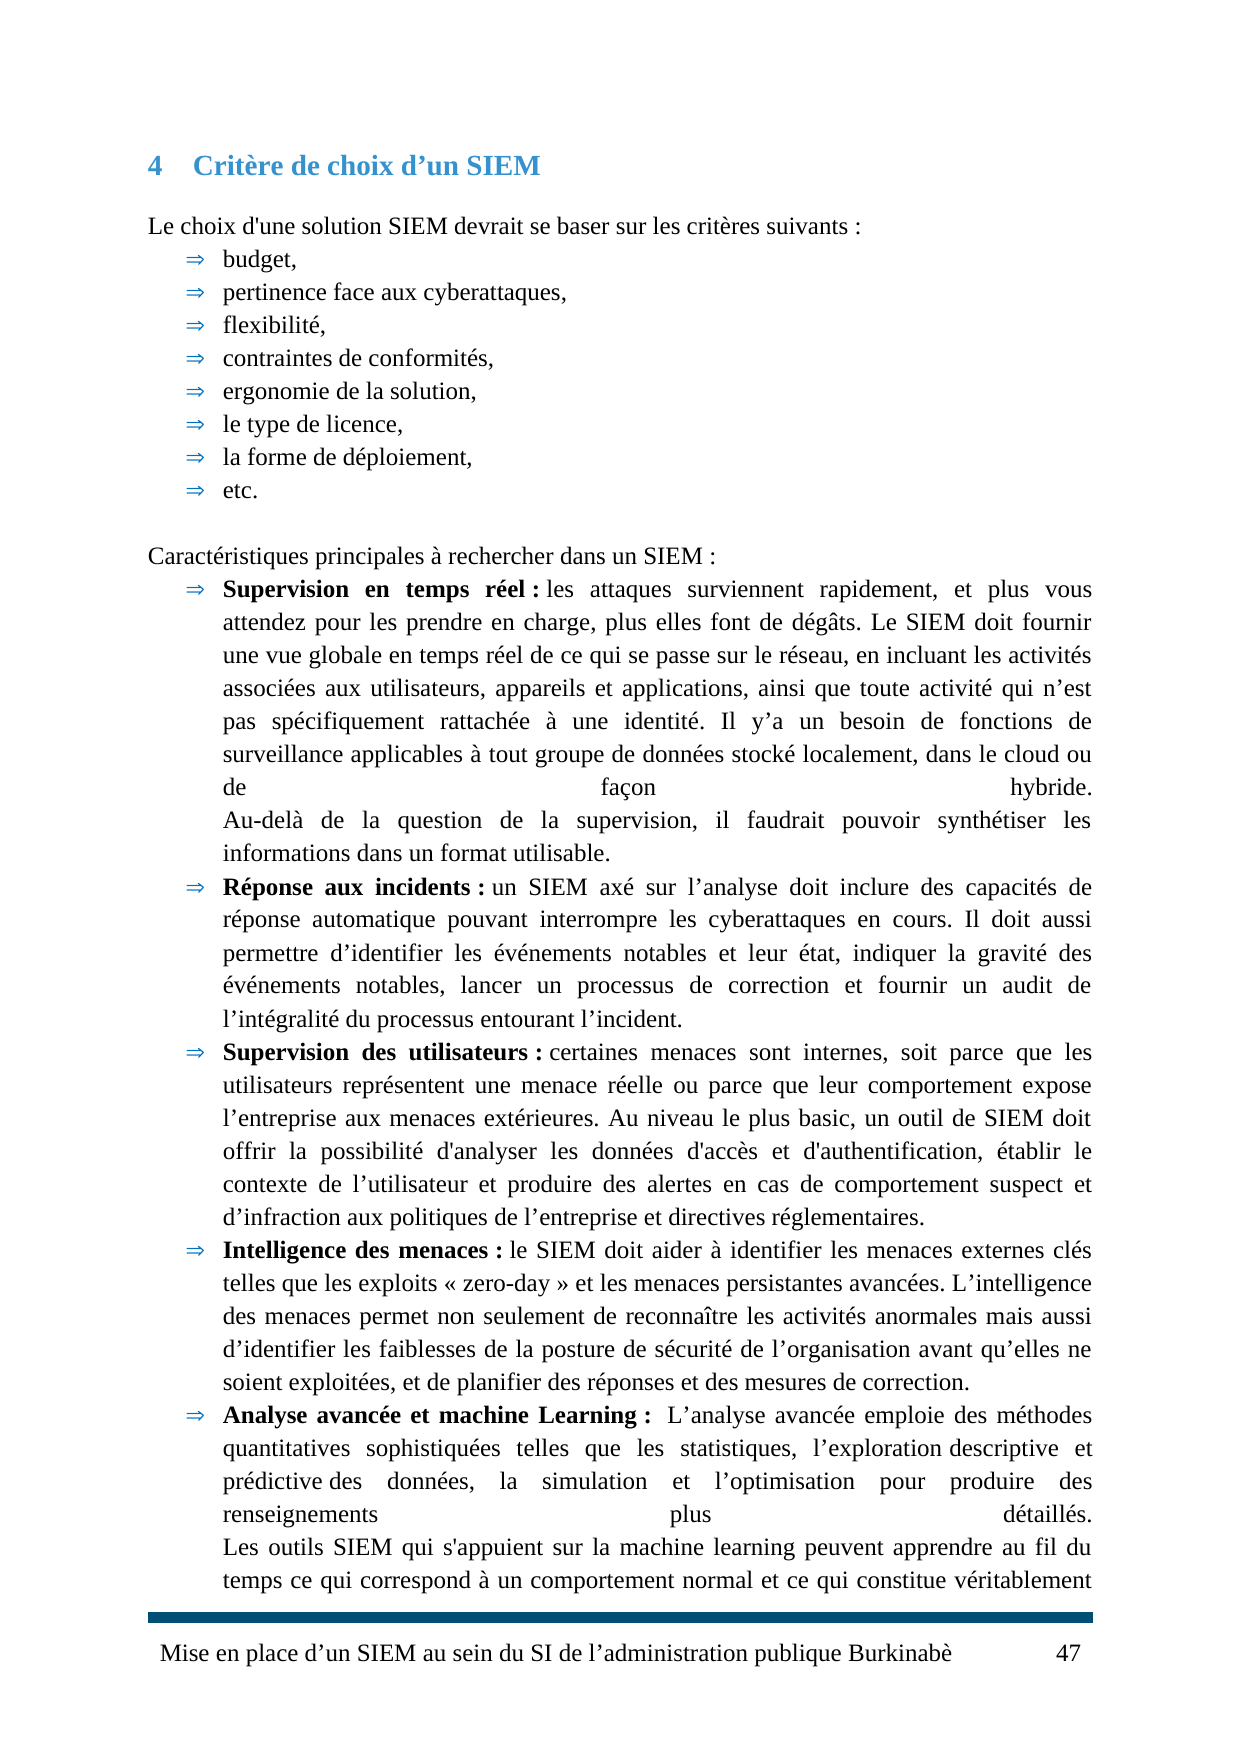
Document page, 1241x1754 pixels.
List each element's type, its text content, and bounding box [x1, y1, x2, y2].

list le type de licence, [185, 409, 1093, 438]
subtitle Critère de choix d’un SIEM [148, 148, 1093, 181]
list contraintes de conformités, [185, 343, 1093, 372]
list etc. [185, 475, 1093, 504]
text Le choix d'une solution SIEM devrait se baser sur les critères suivants : [148, 211, 1093, 240]
list Intelligence des menaces : le SIEM doit aider à identifier les menaces externes clés telles que les exploits « zero-day » et les menaces persistantes avancées. L’intelligence des menaces permet non seulement de reconnaître les activités anormales mais aussi d’identifier les faiblesses de la posture de sécurité de l’organisation avant qu’elles ne soient exploitées, et de planifier des réponses et des mesures de correction. [185, 1235, 1093, 1396]
list budget, [185, 244, 1093, 273]
list la forme de déploiement, [185, 442, 1093, 471]
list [185, 1400, 1093, 1594]
list Supervision en temps réel : les attaques surviennent rapidement, et plus vous attendez pour les prendre en charge, plus elles font de dégâts. Le SIEM doit fournir une vue globale en temps réel de ce qui se passe sur le réseau, en incluant les activités associées aux utilisateurs, appareils et applications, ainsi que toute activité qui n’est pas spécifiquement rattachée à une identité. Il y’a un besoin de fonctions de surveillance applicables à tout groupe de données stocké localement, dans le cloud ou de façon hybride. Au-delà de la question de la supervision, il faudrait pouvoir synthétiser les informations dans un format utilisable. [185, 574, 1093, 867]
list pertinence face aux cyberattaques, [185, 277, 1093, 306]
list Réponse aux incidents : un SIEM axé sur l’analyse doit inclure des capacités de réponse automatique pouvant interrompre les cyberattaques en cours. Il doit aussi permettre d’identifier les événements notables et leur état, indiquer la gravité des événements notables, lancer un processus de correction et fournir un audit de l’intégralité du processus entourant l’incident. [185, 872, 1093, 1032]
list ergonomie de la solution, [185, 376, 1093, 405]
text Caractéristiques principales à rechercher dans un SIEM : [148, 541, 1093, 570]
list Supervision des utilisateurs : certaines menaces sont internes, soit parce que les utilisateurs représentent une menace réelle ou parce que leur comportement expose l’entreprise aux menaces extérieures. Au niveau le plus basic, un outil de SIEM doit offrir la possibilité d'analyser les données d'accès et d'authentification, établir le contexte de l’utilisateur et produire des alertes en cas de comportement suspect et d’infraction aux politiques de l’entreprise et directives réglementaires. [185, 1037, 1093, 1231]
list flexibilité, [185, 310, 1093, 339]
